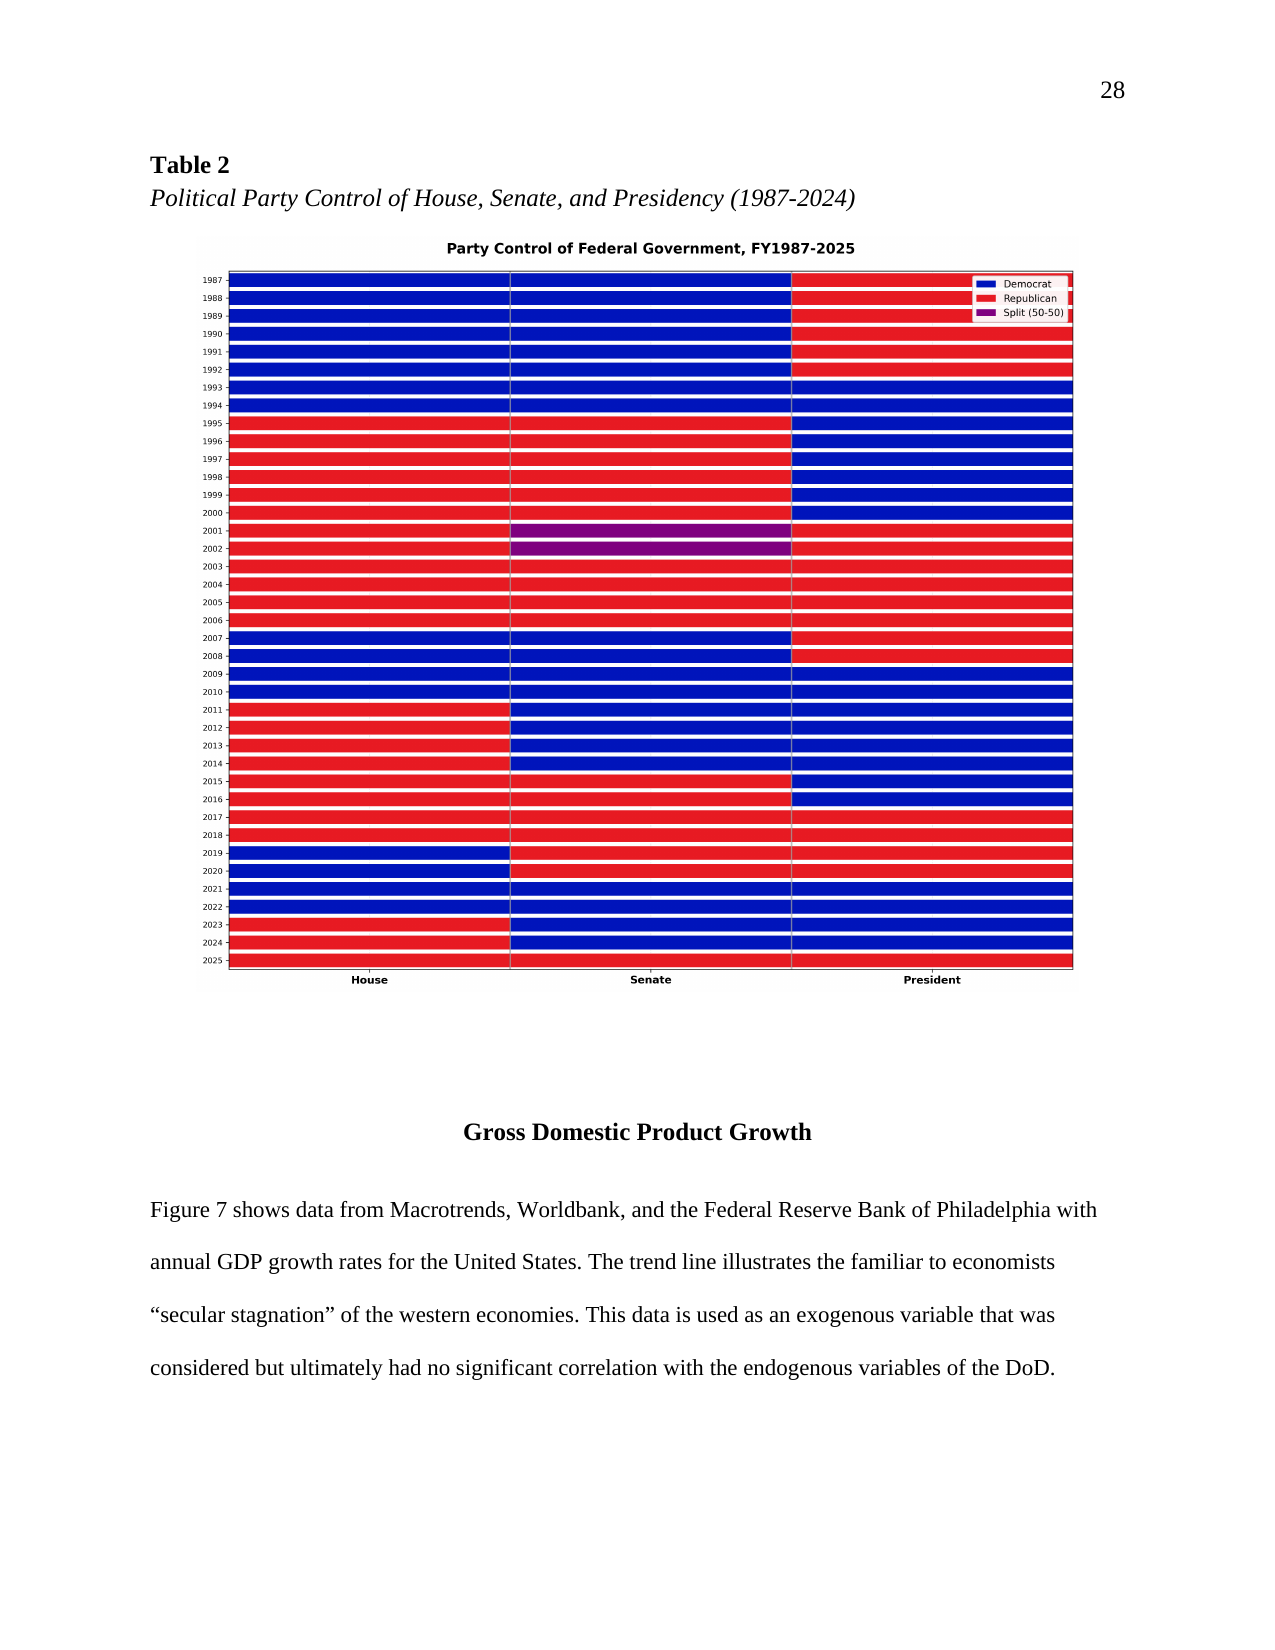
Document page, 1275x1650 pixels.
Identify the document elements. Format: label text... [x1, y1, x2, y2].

text Table 2 Political Party Control of House, Senate, and Presidency (1987-2024) [150, 150, 1125, 212]
text Figure 7 shows data from Macrotrends, Worldbank, and the Federal Reserve Bank of Philadelphia with annual GDP growth rates for the United States. The trend line illustrates the familiar to economists “secular stagnation” of the western economies. This data is used as an exogenous variable that was considered but ultimately had no significant correlation with the endogenous variables of the DoD. [150, 1196, 1125, 1380]
picture [196, 236, 1079, 992]
text Gross Domestic Product Growth [150, 1117, 1125, 1146]
